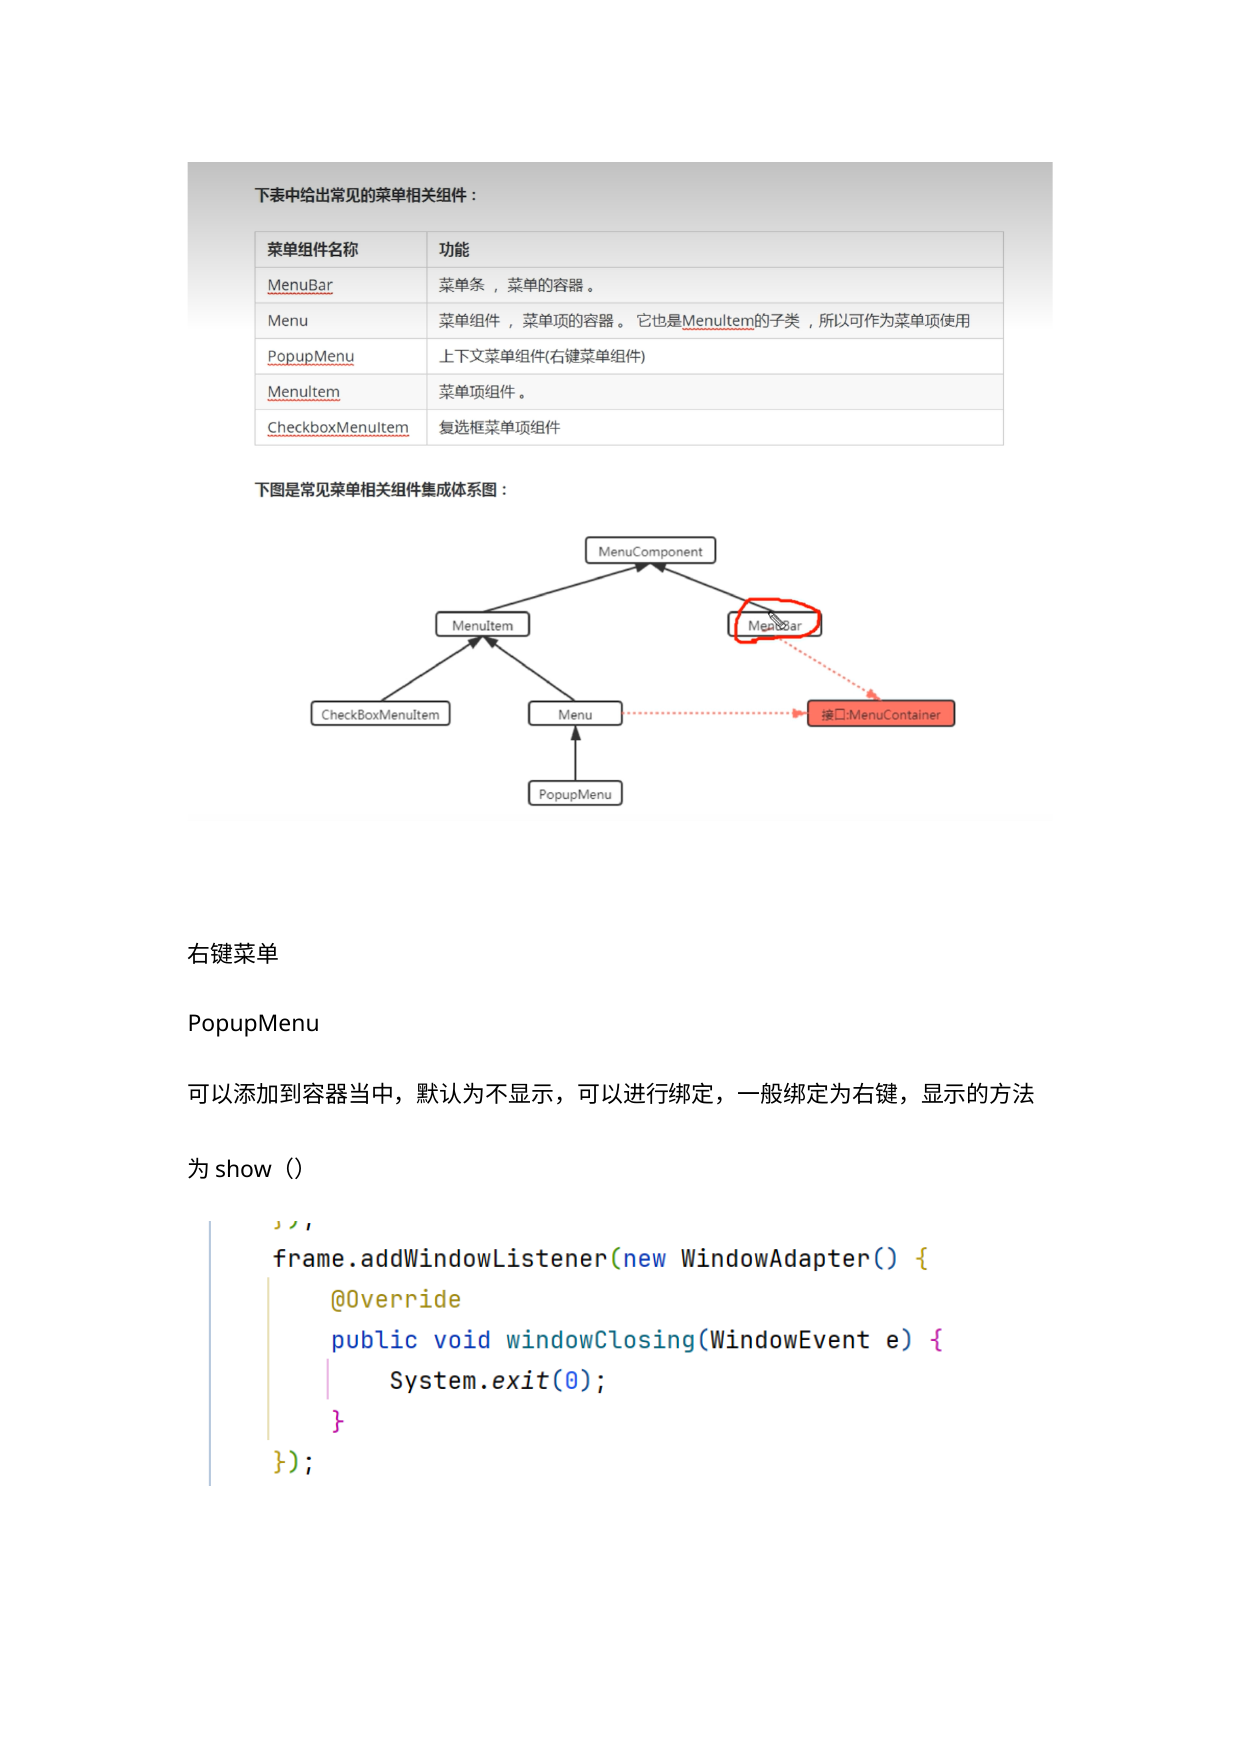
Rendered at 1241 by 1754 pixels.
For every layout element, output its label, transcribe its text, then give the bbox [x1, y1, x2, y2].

text 可以添加到容器当中，默认为不显示，可以进行绑定，一般绑定为右键，显示的方法为show（） [187, 1060, 1053, 1200]
text PopupMenu [187, 1006, 1053, 1039]
picture [187, 1221, 1023, 1486]
text 右键菜单 [187, 920, 1053, 985]
picture [187, 162, 1053, 821]
